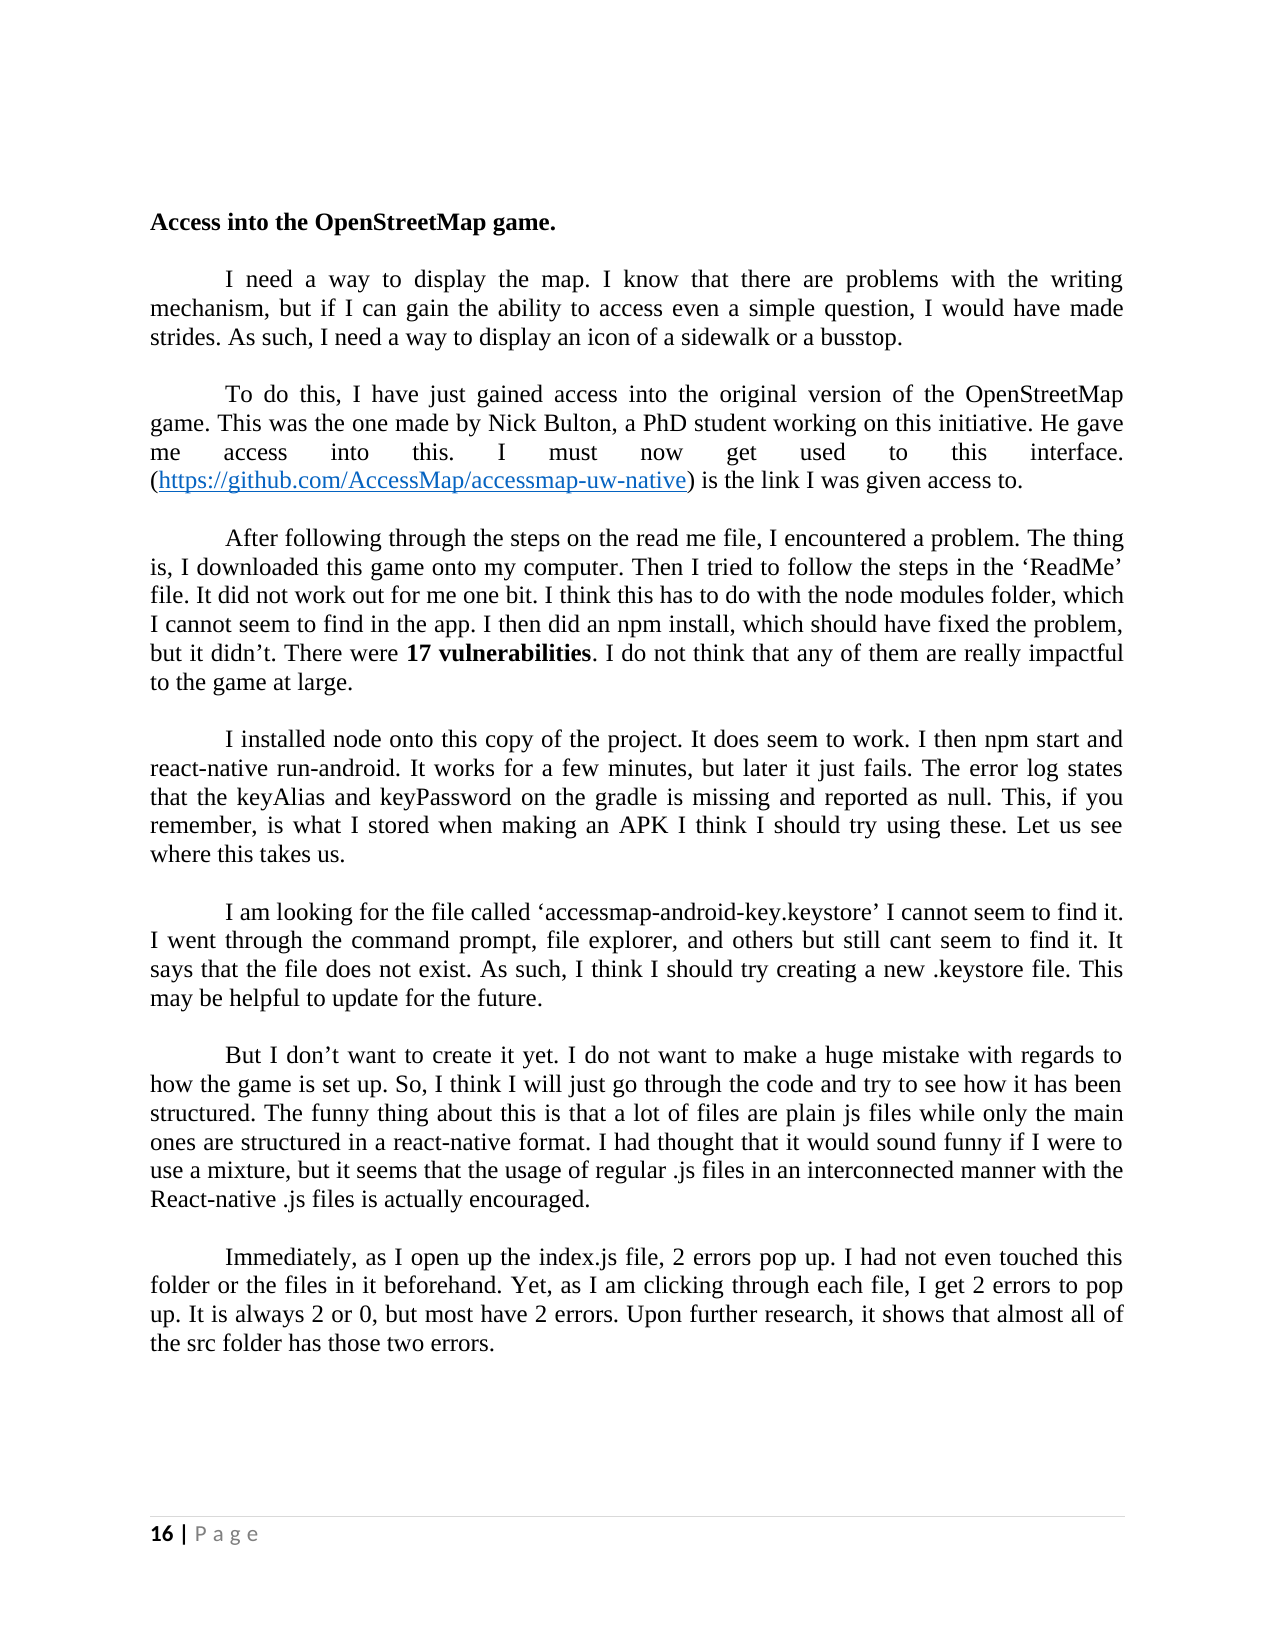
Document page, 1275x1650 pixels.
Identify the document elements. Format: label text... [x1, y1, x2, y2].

text Immediately, as I open up the index.js file, 2 errors pop up. I had not even touched this folder or the files in it beforehand. Yet, as I am clicking through each file, I get 2 errors to pop up. It is always 2 or 0, but most have 2 errors. Upon further research, it shows that almost all of the src folder has those two errors. [150, 1242, 1125, 1357]
text But I don’t want to create it yet. I do not want to make a huge mistake with regards to how the game is set up. So, I think I will just go through the code and try to see how it has been structured. The funny thing about this is that a lot of files are plain js files while only the main ones are structured in a react-native format. I had thought that it would sound funny if I were to use a mixture, but it seems that the usage of regular .js files in an interconnected manner with the React-native .js files is actually encouraged. [150, 1041, 1125, 1213]
text I need a way to display the map. I know that there are problems with the writing mechanism, but if I can gain the ability to access even a simple question, I would have made strides. As such, I need a way to display an icon of a sidewalk or a busstop. [150, 264, 1125, 351]
text I am looking for the file called ‘accessmap-android-key.keystore’ I cannot seem to find it. I went through the command prompt, file explorer, and others but still cant seem to find it. It says that the file does not exist. As such, I think I should try creating a new .keystore file. This may be helpful to update for the future. [150, 897, 1125, 1012]
text To do this, I have just gained access into the original version of the OpenStreetMap game. This was the one made by Nick Bulton, a PhD student working on this initiative. He gave me access into this. I must now get used to this interface. (https://github.com/AccessMap/accessmap-uw-native) is the link I was given access to. [150, 379, 1125, 494]
text After following through the steps on the read me file, I encountered a problem. The thing is, I downloaded this game onto my computer. Then I tried to follow the steps in the ‘ReadMe’ file. It did not work out for me one bit. I think this has to do with the node modules folder, which I cannot seem to find in the app. I then did an npm install, which should have fixed the problem, but it didn’t. There were 17 vulnerabilities. I do not think that any of them are really impactful to the game at large. [150, 523, 1125, 696]
text Access into the OpenStreetMap game. [150, 207, 1125, 236]
text I installed node onto this copy of the project. It does seem to work. I then npm start and react-native run-android. It works for a few minutes, but later it just fails. The error log states that the keyAlias and keyPassword on the gradle is missing and reported as null. This, if you remember, is what I stored when making an APK I think I should try using these. Let us see where this takes us. [150, 724, 1125, 868]
